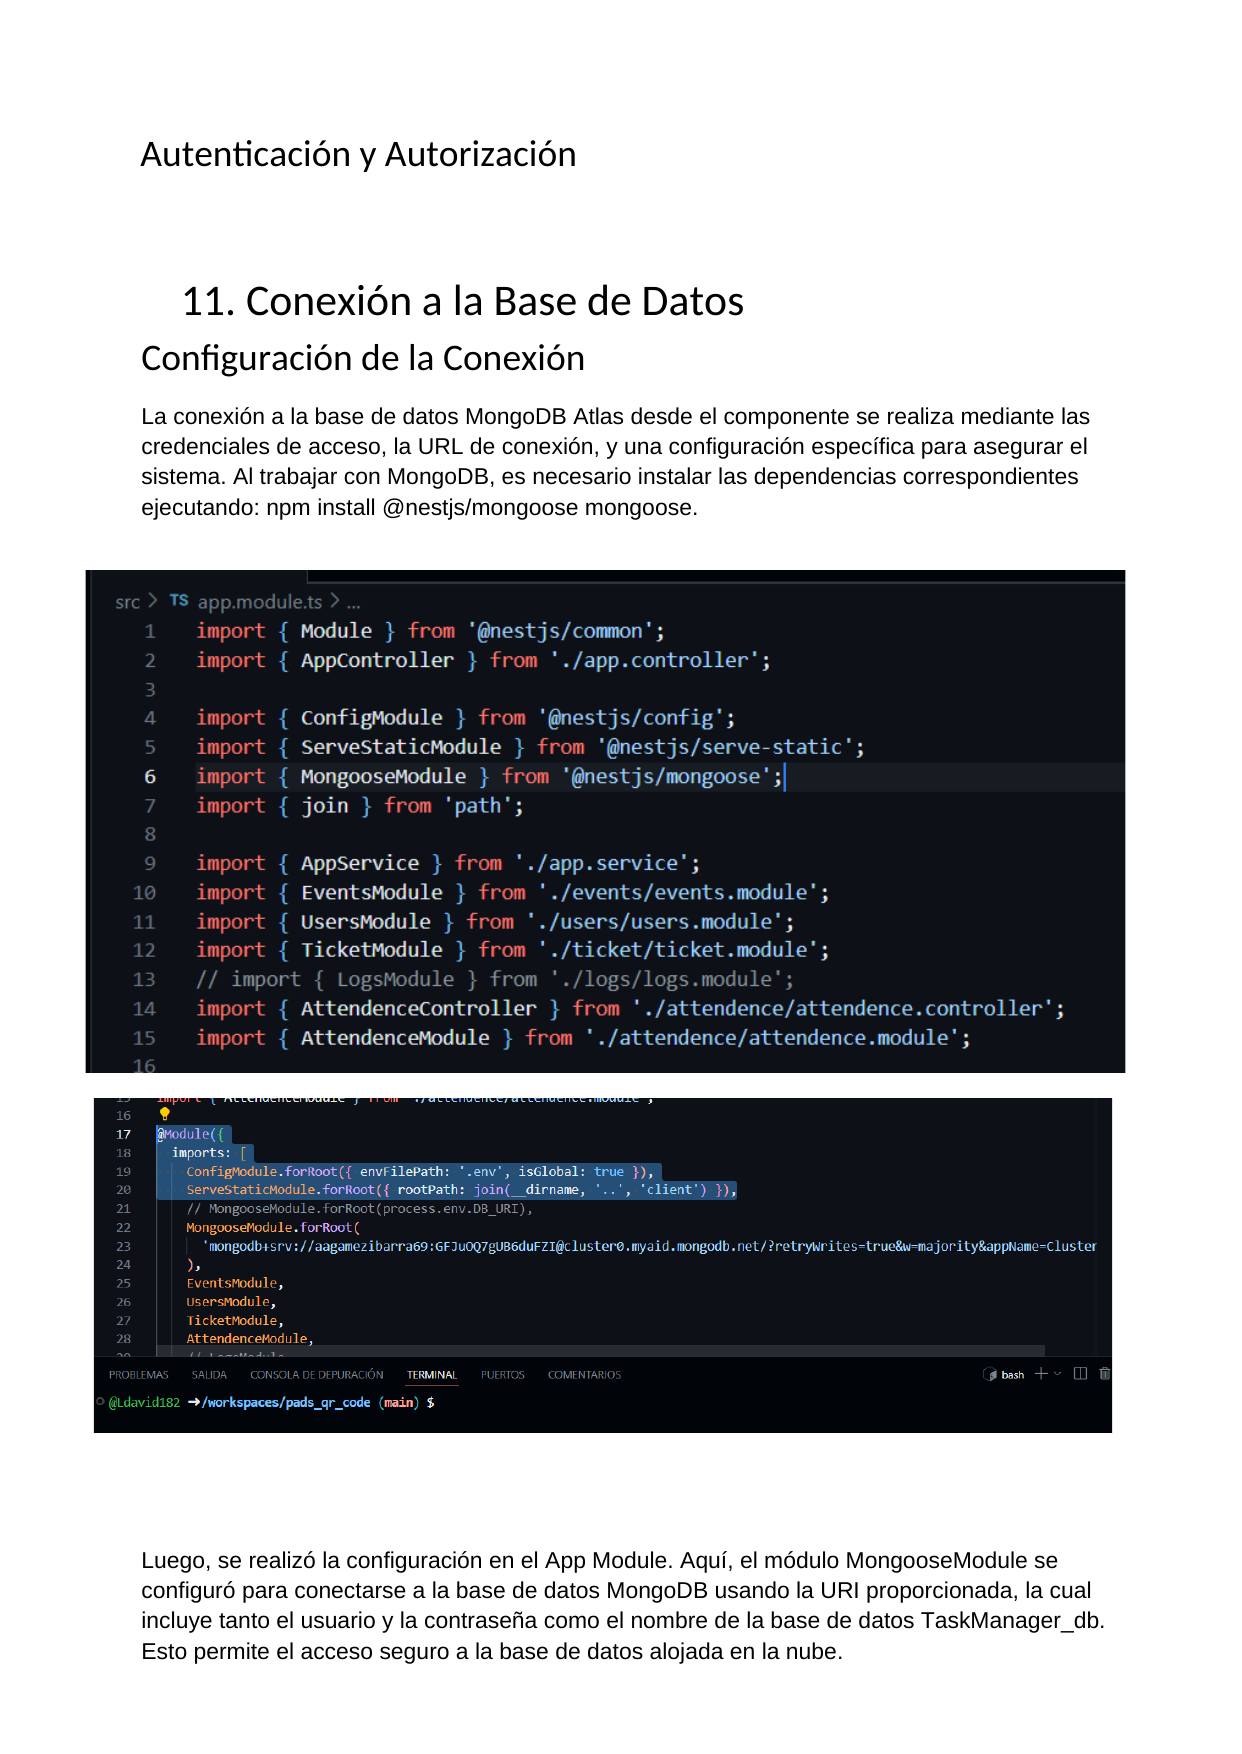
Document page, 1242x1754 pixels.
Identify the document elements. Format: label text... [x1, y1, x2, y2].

picture [85, 570, 1126, 1073]
text La conexión a la base de datos MongoDB Atlas desde el componente se realiza mediante las credenciales de acceso, la URL de conexión, y una configuración específica para asegurar el sistema. Al trabajar con MongoDB, es necesario instalar las dependencias correspondientes ejecutando: npm install @nestjs/mongoose mongoose. [141, 403, 1126, 520]
picture [93, 1098, 1113, 1433]
text 11. Conexión a la Base de Datos [140, 273, 755, 326]
text Configuración de la Conexión [141, 334, 1126, 380]
text Luego, se realizó la configuración en el App Module. Aquí, el módulo MongooseModule se configuró para conectarse a la base de datos MongoDB usando la URI proporcionada, la cual incluye tanto el usuario y la contraseña como el nombre de la base de datos TaskManager_db. Esto permite el acceso seguro a la base de datos alojada en la nube. [141, 1547, 1126, 1664]
text Autenticación y Autorización [140, 130, 1126, 176]
